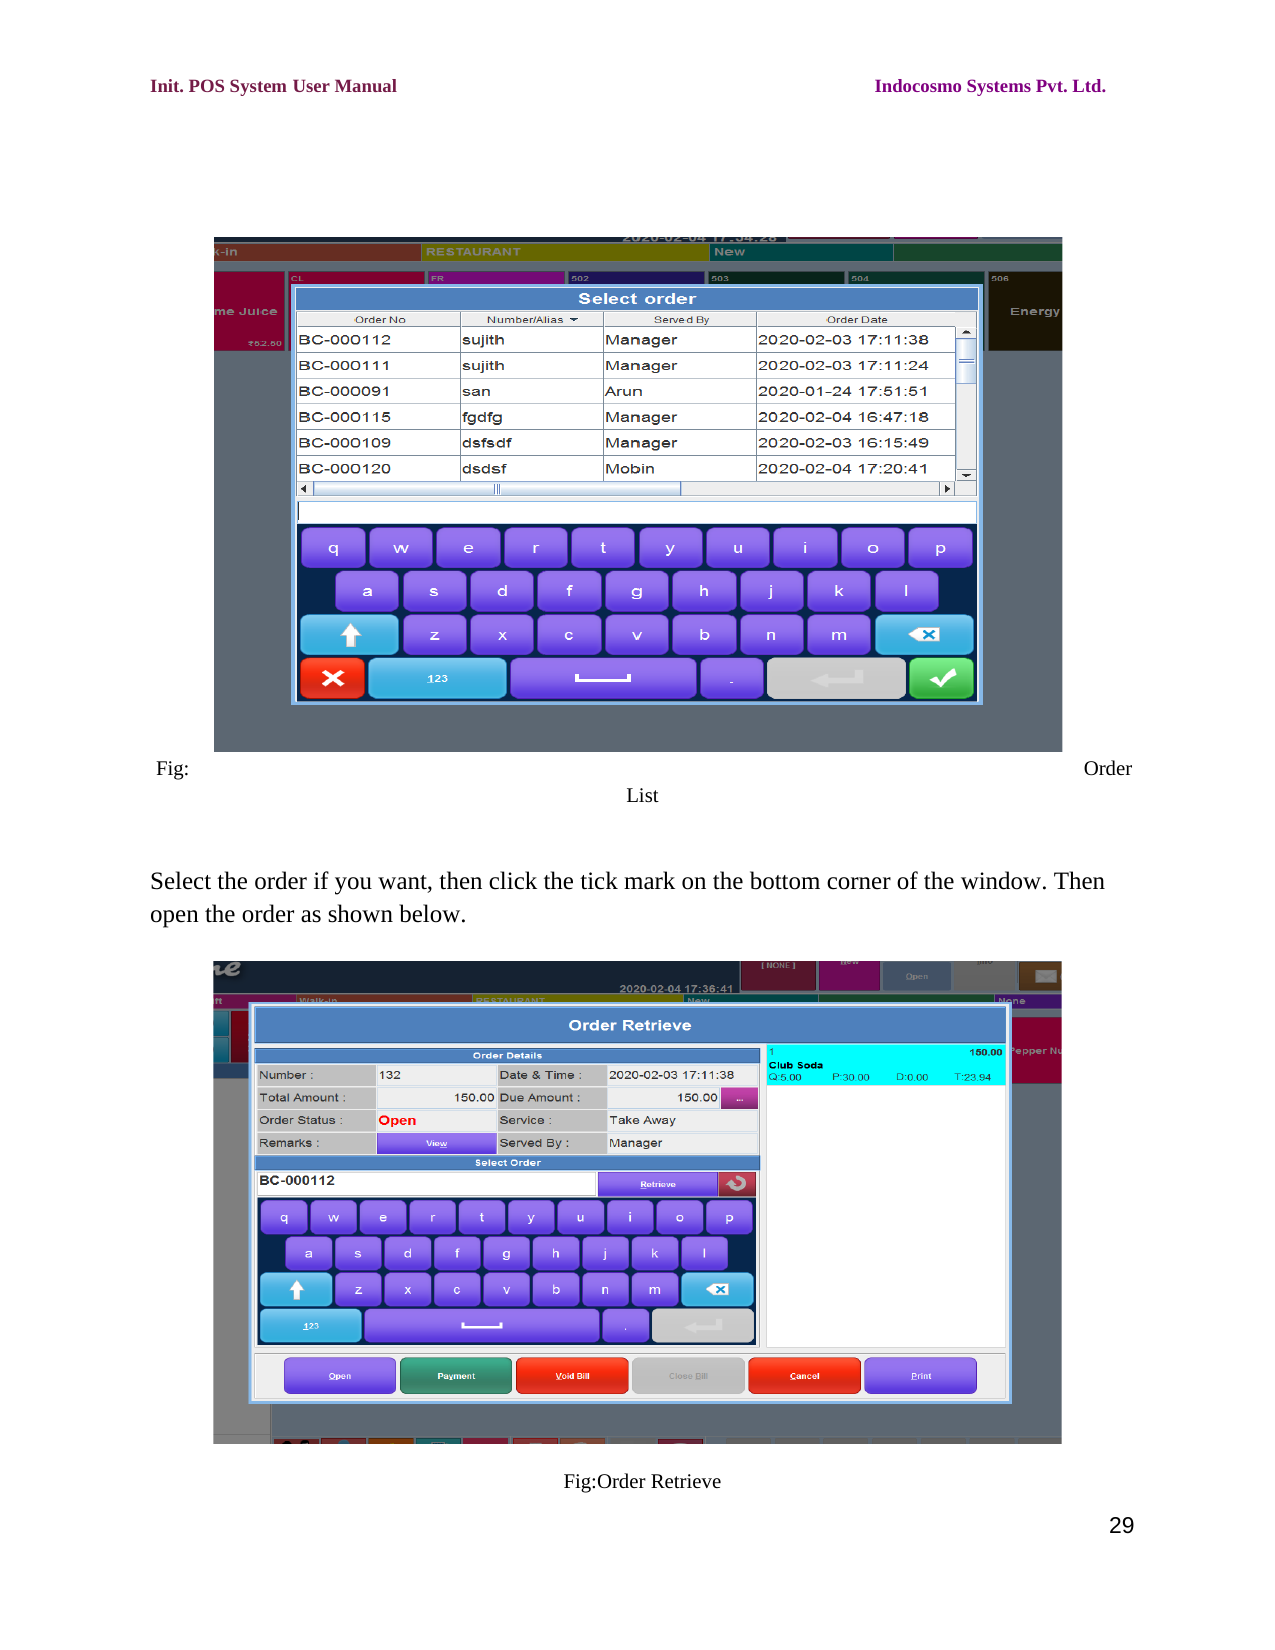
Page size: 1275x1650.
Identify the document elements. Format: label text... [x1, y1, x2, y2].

text Fig:Order Retrieve [150, 1448, 1134, 1493]
text Select the order if you want, then click the tick mark on the bottom corner of the window. Then open the order as shown below. [150, 866, 1134, 928]
picture [214, 237, 1063, 752]
picture [213, 961, 1062, 1444]
text Fig: Order List [150, 755, 1134, 807]
